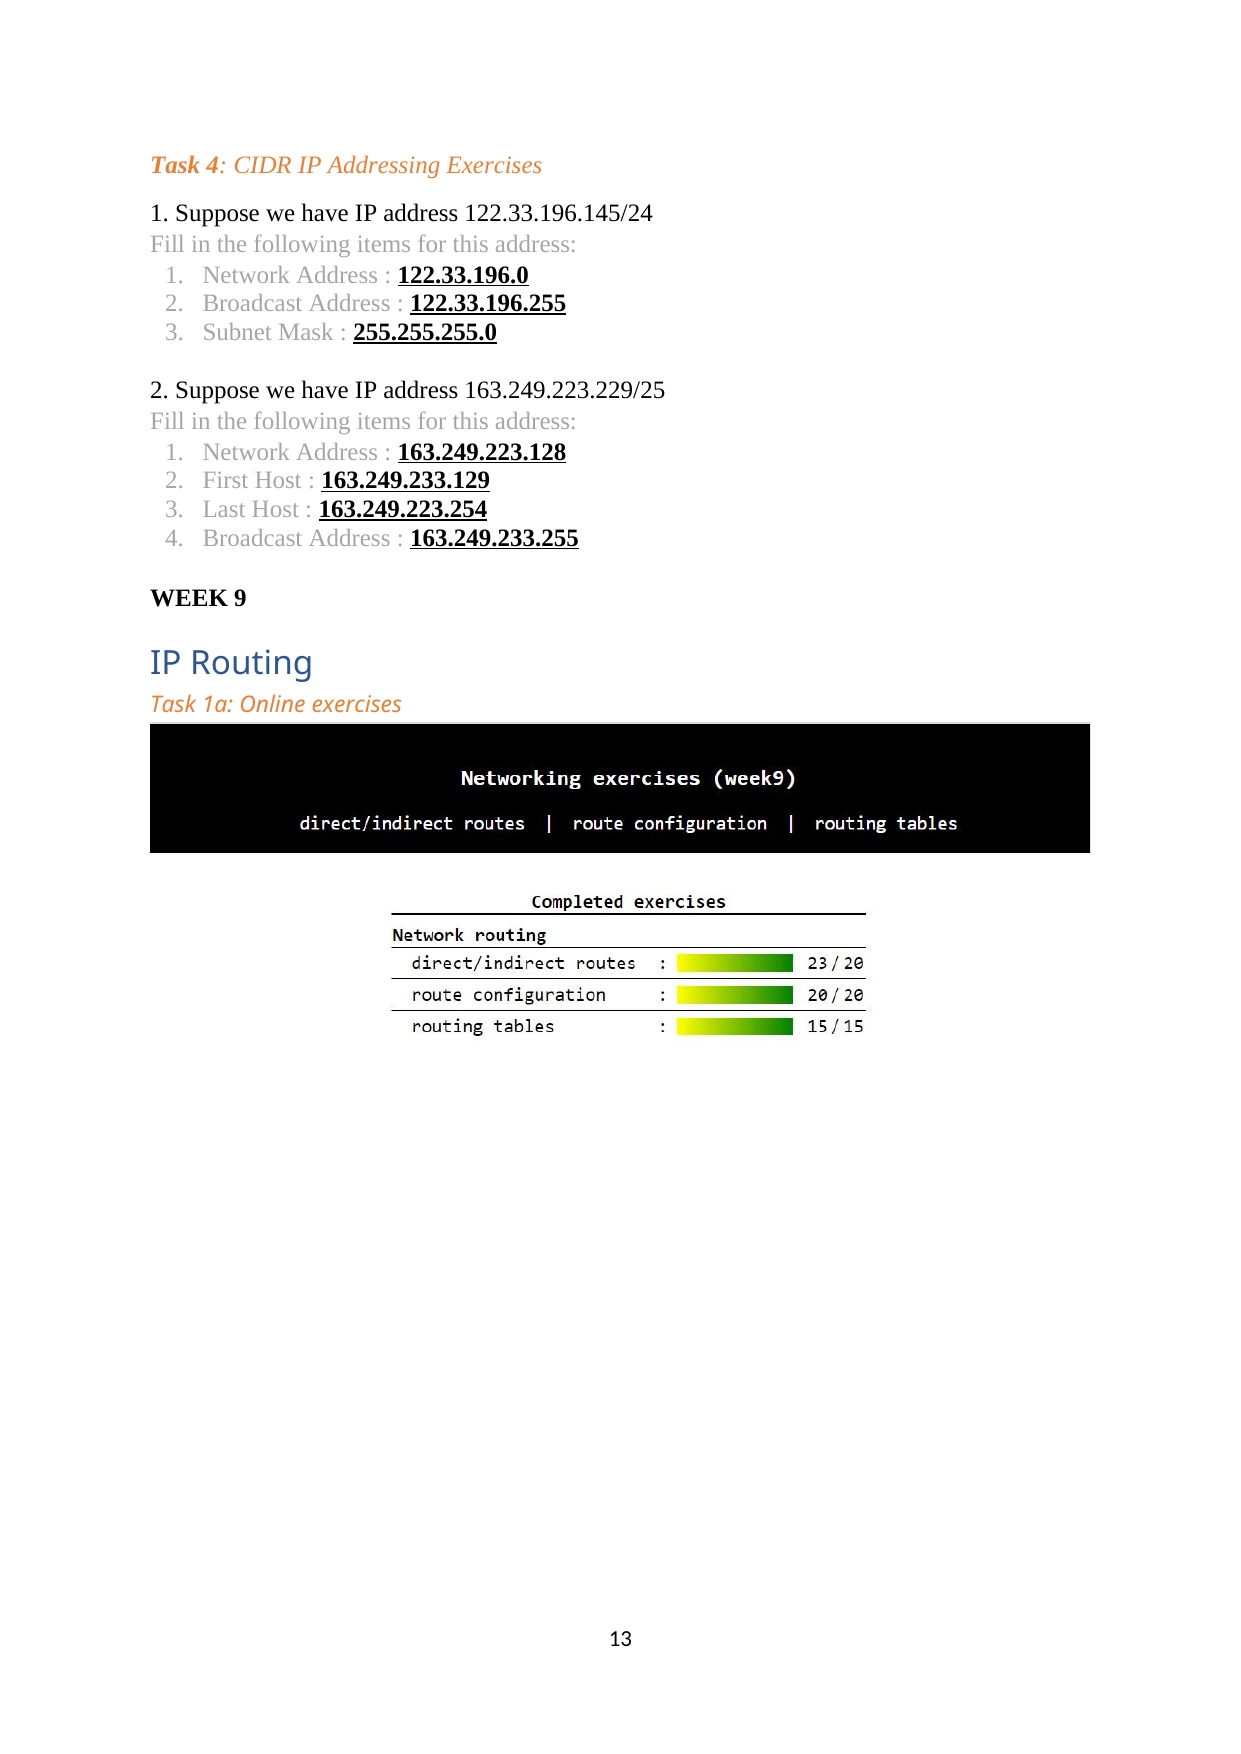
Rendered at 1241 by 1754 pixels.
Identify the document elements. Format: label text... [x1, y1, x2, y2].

subtitle IP Routing [150, 639, 1090, 684]
text Task 1a: Online exercises [150, 688, 1090, 721]
text Fill in the following items for this address: [150, 229, 1090, 257]
list Network Address : 163.249.223.128 [165, 437, 1090, 466]
text 1. Suppose we have IP address 122.33.196.145/24 [150, 198, 1090, 226]
text Task 4: CIDR IP Addressing Exercises [150, 150, 1090, 179]
picture [150, 721, 1091, 1140]
text WEEK 9 [150, 583, 1090, 612]
list Subnet Mask : 255.255.255.0 [165, 317, 1090, 346]
list Broadcast Address : 163.249.233.255 [165, 523, 1090, 552]
list Broadcast Address : 122.33.196.255 [165, 288, 1090, 317]
list First Host : 163.249.233.129 [165, 466, 1090, 494]
text Fill in the following items for this address: [150, 406, 1090, 434]
list Network Address : 122.33.196.0 [165, 260, 1090, 288]
list Last Host : 163.249.223.254 [165, 494, 1090, 523]
text 2. Suppose we have IP address 163.249.223.229/25 [150, 375, 1090, 403]
